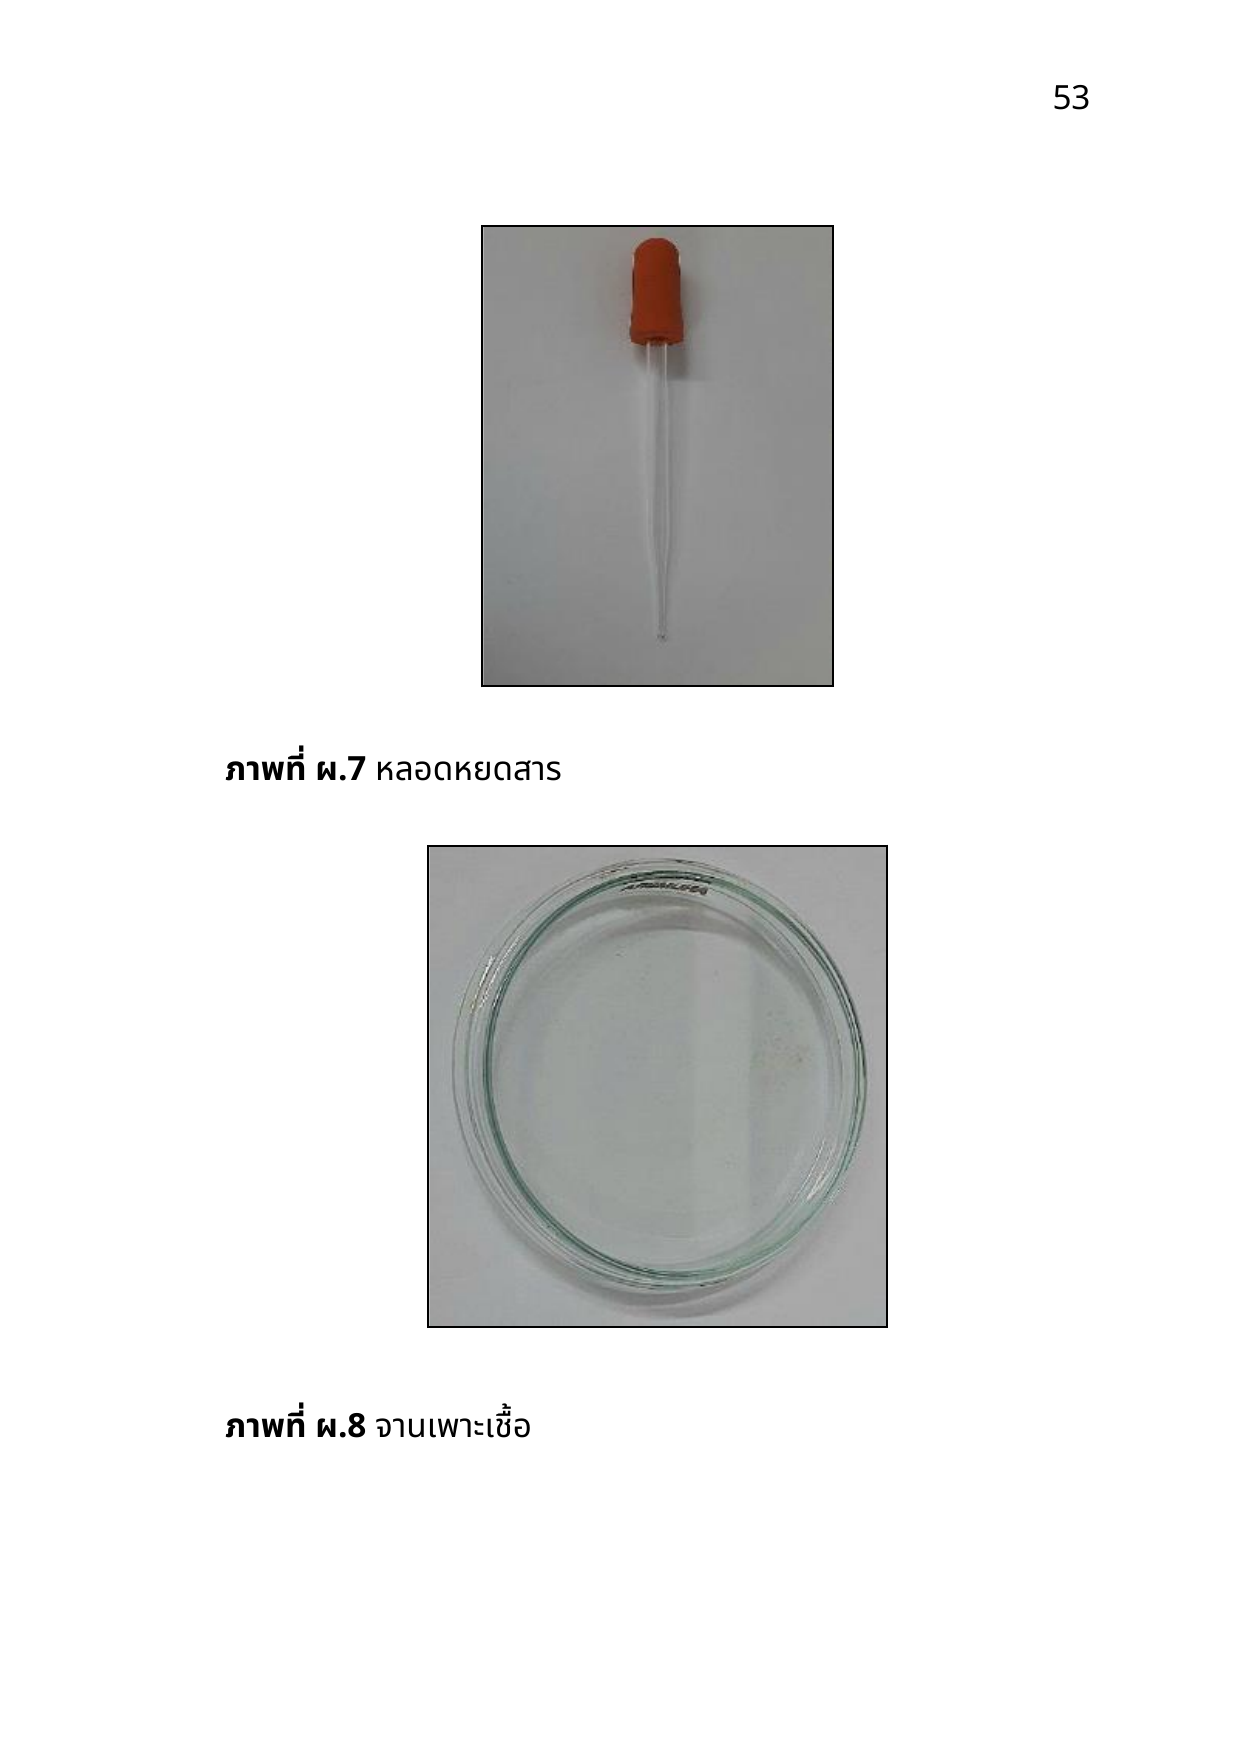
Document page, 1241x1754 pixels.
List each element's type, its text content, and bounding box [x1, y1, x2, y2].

text ภาพที่ ผ.7 หลอดหยดสาร [225, 745, 1090, 826]
text ภาพที่ ผ.8 จานเพาะเชื้อ [225, 1402, 1090, 1483]
picture [483, 227, 832, 685]
picture [429, 847, 886, 1326]
